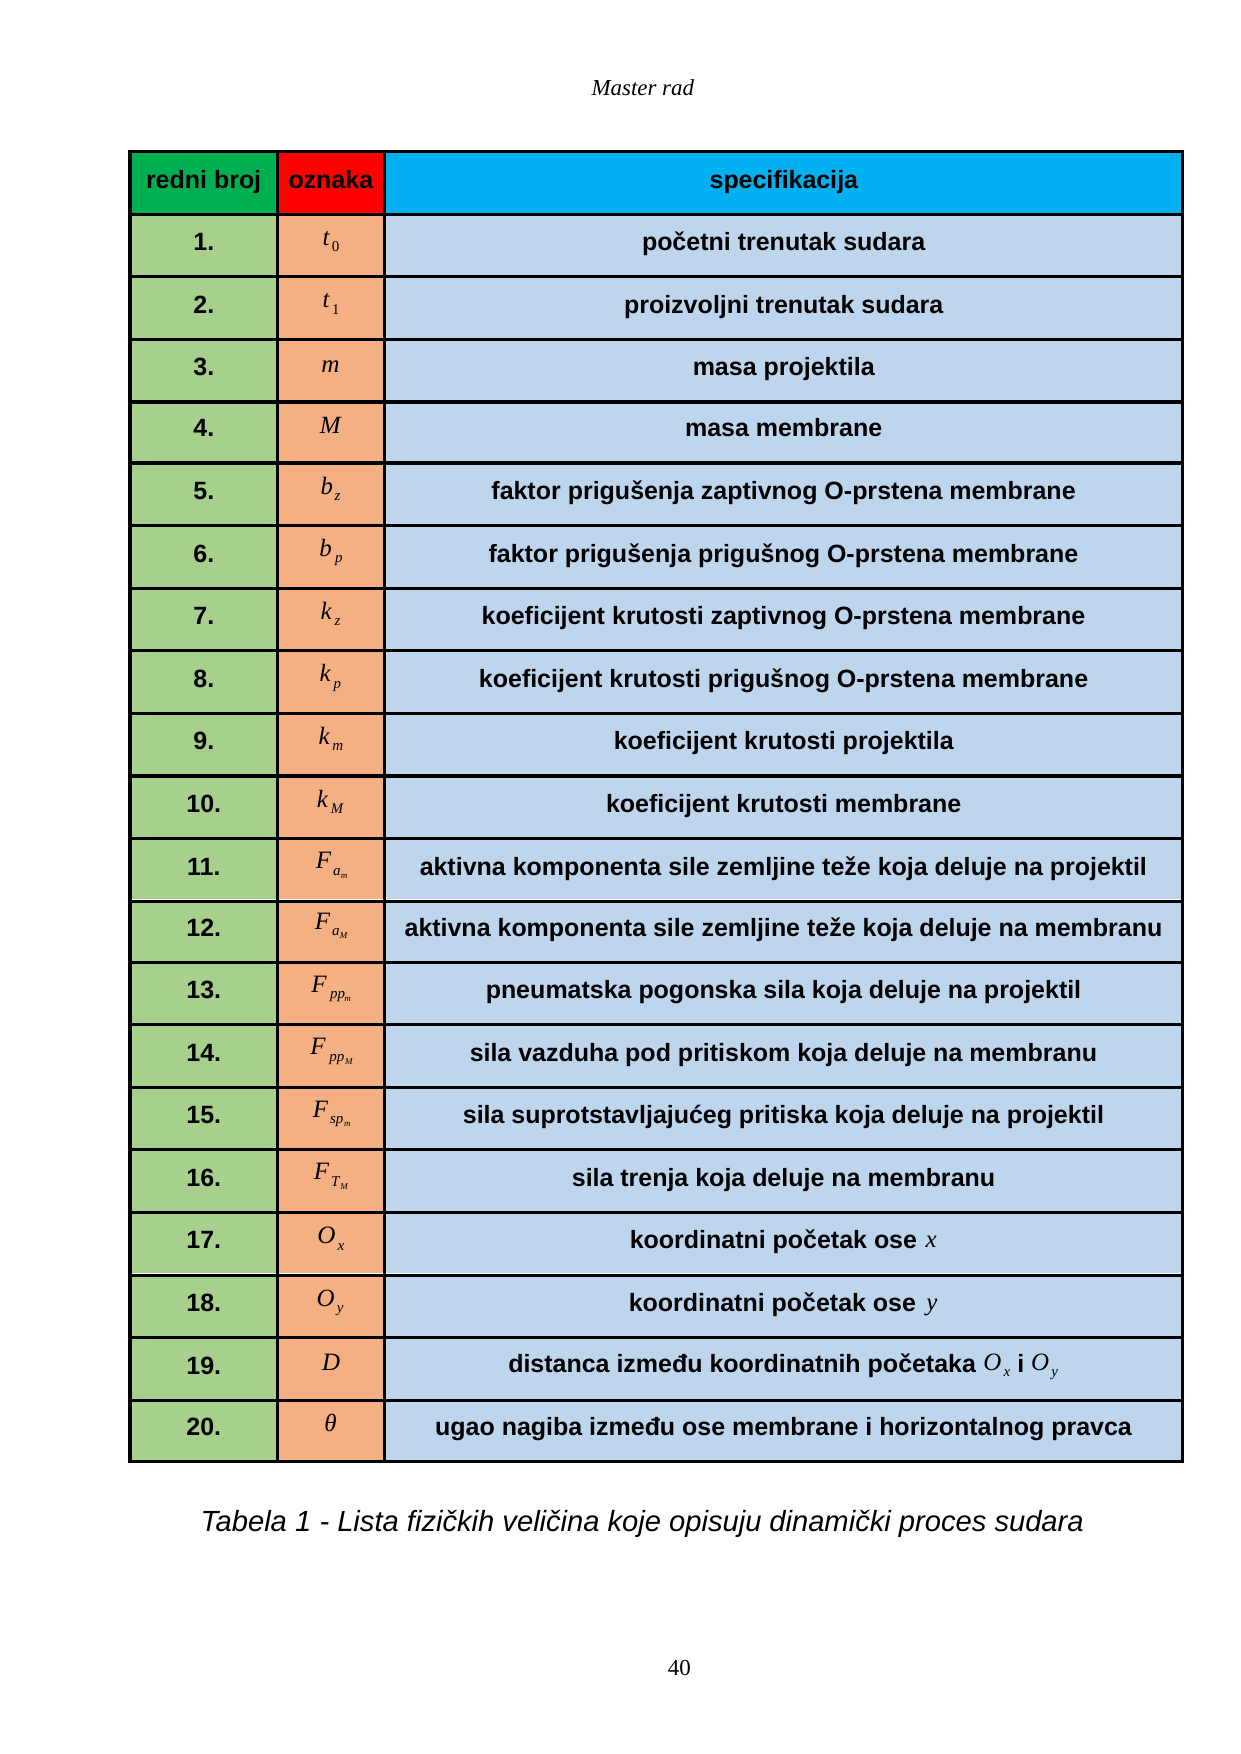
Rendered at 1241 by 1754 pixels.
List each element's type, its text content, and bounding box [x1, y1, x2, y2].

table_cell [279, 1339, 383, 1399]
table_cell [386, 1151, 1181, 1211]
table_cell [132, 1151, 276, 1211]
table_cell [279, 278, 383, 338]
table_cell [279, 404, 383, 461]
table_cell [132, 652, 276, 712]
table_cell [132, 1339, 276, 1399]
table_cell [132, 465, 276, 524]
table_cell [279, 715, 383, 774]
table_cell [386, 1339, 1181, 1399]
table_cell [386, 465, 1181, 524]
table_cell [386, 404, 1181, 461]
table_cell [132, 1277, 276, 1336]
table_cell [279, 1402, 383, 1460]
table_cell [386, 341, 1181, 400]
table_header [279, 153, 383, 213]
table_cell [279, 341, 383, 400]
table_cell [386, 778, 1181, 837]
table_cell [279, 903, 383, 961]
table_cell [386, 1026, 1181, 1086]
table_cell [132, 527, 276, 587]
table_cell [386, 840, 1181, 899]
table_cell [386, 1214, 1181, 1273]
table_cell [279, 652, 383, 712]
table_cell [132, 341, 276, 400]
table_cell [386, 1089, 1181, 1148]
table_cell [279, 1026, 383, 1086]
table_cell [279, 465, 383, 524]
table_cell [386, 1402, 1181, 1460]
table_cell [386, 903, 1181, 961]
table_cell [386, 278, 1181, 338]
text Tabela 1 - Lista fizičkih veličina koje opisuju dinamički proces sudara [89, 1504, 1199, 1538]
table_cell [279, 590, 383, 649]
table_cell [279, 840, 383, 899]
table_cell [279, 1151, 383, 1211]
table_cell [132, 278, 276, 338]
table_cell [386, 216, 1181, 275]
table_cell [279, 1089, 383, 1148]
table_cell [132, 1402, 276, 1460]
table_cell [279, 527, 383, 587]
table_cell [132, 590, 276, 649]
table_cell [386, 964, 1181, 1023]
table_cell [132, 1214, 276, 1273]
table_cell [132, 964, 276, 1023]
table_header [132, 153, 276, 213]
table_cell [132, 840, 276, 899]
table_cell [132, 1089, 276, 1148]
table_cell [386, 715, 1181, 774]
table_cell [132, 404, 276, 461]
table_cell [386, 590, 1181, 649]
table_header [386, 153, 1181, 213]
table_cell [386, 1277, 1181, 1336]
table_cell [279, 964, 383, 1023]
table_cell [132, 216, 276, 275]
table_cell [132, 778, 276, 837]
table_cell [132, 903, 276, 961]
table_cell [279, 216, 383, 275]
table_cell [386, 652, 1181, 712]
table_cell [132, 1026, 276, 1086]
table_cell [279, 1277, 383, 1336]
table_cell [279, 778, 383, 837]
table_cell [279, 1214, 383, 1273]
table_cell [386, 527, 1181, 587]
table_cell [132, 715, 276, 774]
